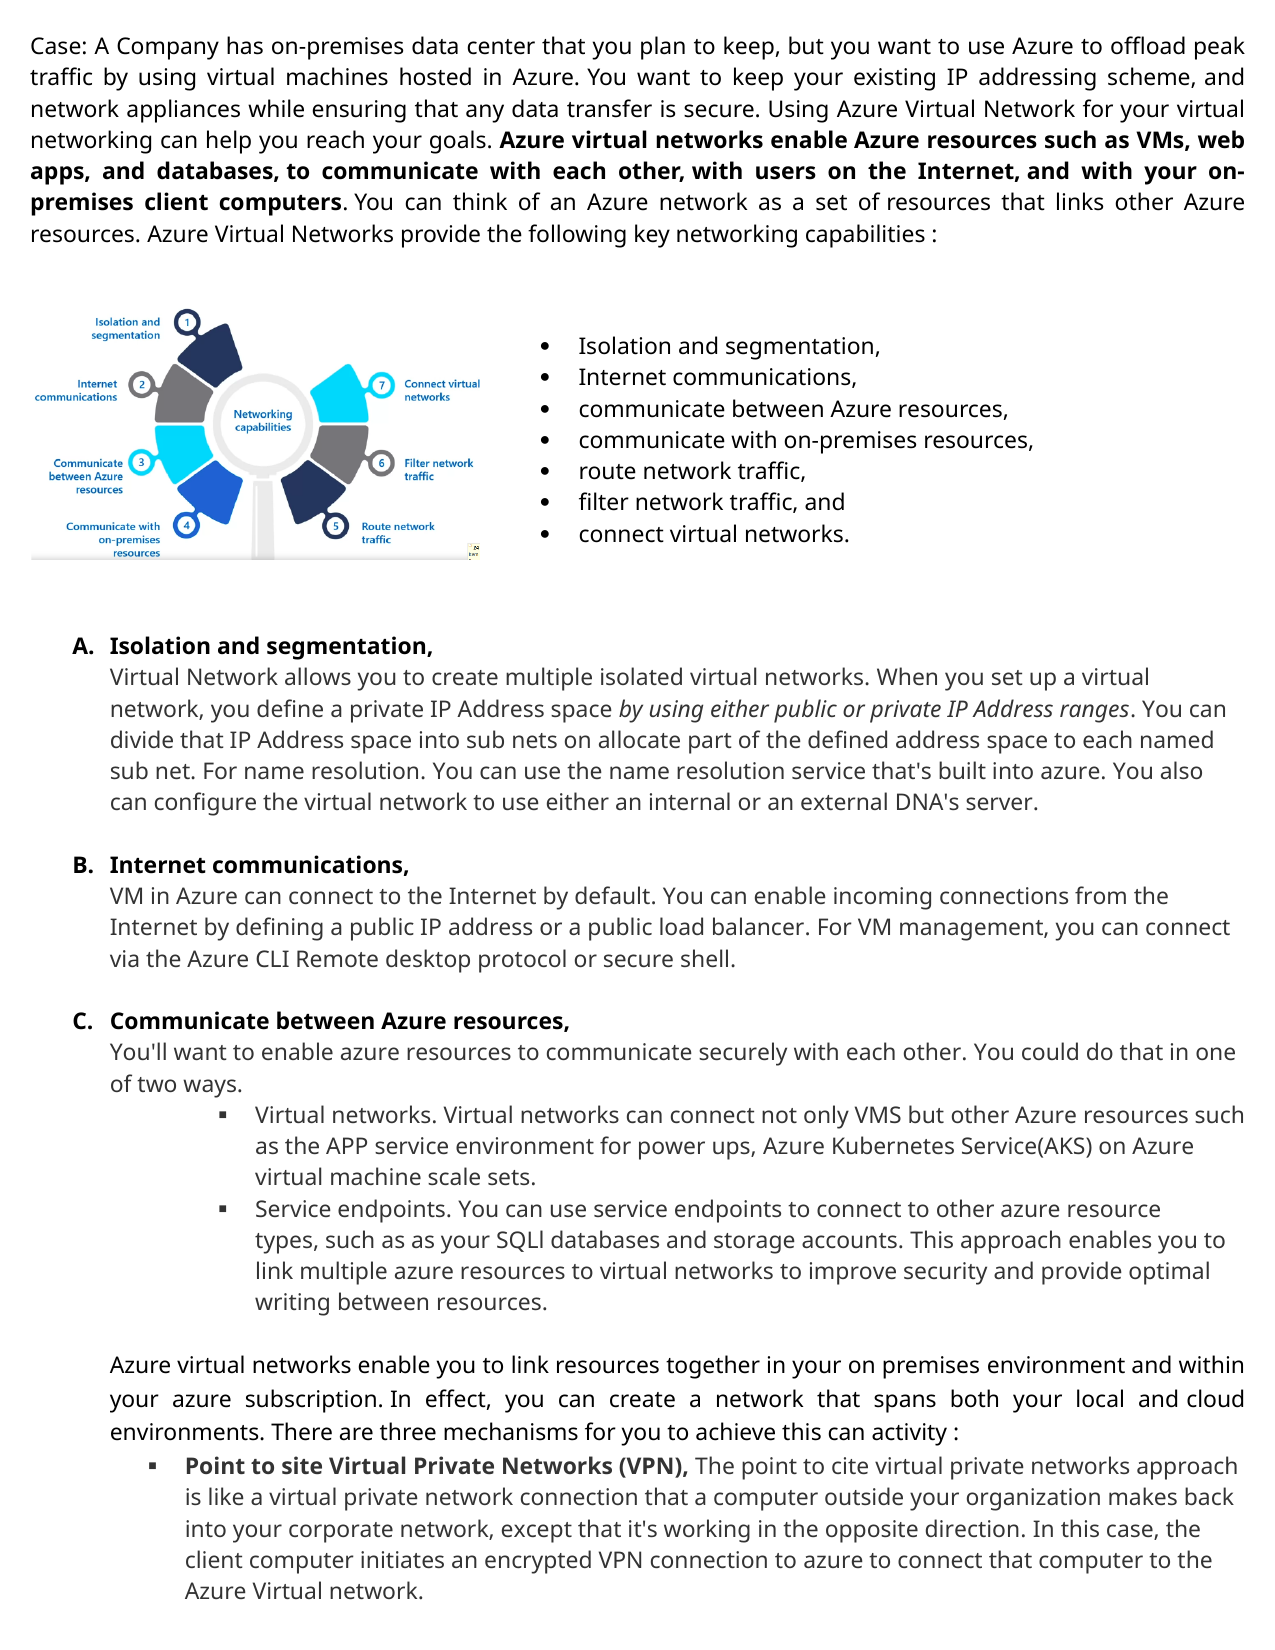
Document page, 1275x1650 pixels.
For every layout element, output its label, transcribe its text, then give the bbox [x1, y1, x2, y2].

list VM in Azure can connect to the Internet by default. You can enable incoming connections from the Internet by defining a public IP address or a public load balancer. For VM management, you can connect via the Azure CLI Remote desktop protocol or secure shell. [109, 880, 1245, 974]
list Internet communications, [72, 849, 1245, 880]
list Point to site Virtual Private Networks (VPN), The point to cite virtual private networks approach is like a virtual private network connection that a computer outside your organization makes back into your corporate network, except that it's working in the opposite direction. In this case, the client computer initiates an encrypted VPN connection to azure to connect that computer to the Azure Virtual network. [147, 1450, 1245, 1606]
list Service endpoints. You can use service endpoints to connect to other azure resource types, such as as your SQLl databases and storage accounts. This approach enables you to link multiple azure resources to virtual networks to improve security and provide optimal writing between resources. [217, 1192, 1245, 1317]
list You'll want to enable azure resources to communicate securely with each other. You could do that in one of two ways. [109, 1036, 1245, 1099]
list Isolation and segmentation, [480, 330, 1245, 361]
list Virtual Network allows you to create multiple isolated virtual networks. When you set up a virtual network, you define a private IP Address space by using either public or private IP Address ranges. You can divide that IP Address space into sub nets on allocate part of the defined address space to each named sub net. For name resolution. You can use the name resolution service that's built into azure. You also can configure the virtual network to use either an internal or an external DNA's server. [109, 661, 1245, 817]
list filter network traffic, and [480, 486, 1245, 517]
list Isolation and segmentation, [72, 630, 1245, 661]
list Internet communications, [480, 361, 1245, 392]
list connect virtual networks. [480, 517, 1245, 549]
list Communicate between Azure resources, [72, 1005, 1245, 1036]
list Virtual networks. Virtual networks can connect not only VMS but other Azure resources such as the APP service environment for power ups, Azure Kubernetes Service(AKS) on Azure virtual machine scale sets. [217, 1099, 1245, 1192]
text Case: A Company has on-premises data center that you plan to keep, but you want to use Azure to offload peak traffic by using virtual machines hosted in Azure. You want to keep your existing IP addressing scheme, and network appliances while ensuring that any data transfer is secure. Using Azure Virtual Network for your virtual networking can help you reach your goals. Azure virtual networks enable Azure resources such as VMs, web apps, and databases, to communicate with each other, with users on the Internet, and with your on-premises client computers. You can think of an Azure network as a set of resources that links other Azure resources. Azure Virtual Networks provide the following key networking capabilities : [30, 30, 1245, 249]
list communicate with on-premises resources, [480, 424, 1245, 455]
list Azure virtual networks enable you to link resources together in your on premises environment and within your azure subscription. In effect, you can create a network that spans both your local and cloud environments. There are three mechanisms for you to achieve this can activity : [109, 1349, 1245, 1447]
list route network traffic, [480, 455, 1245, 486]
picture [30, 302, 480, 559]
list communicate between Azure resources, [480, 392, 1245, 424]
